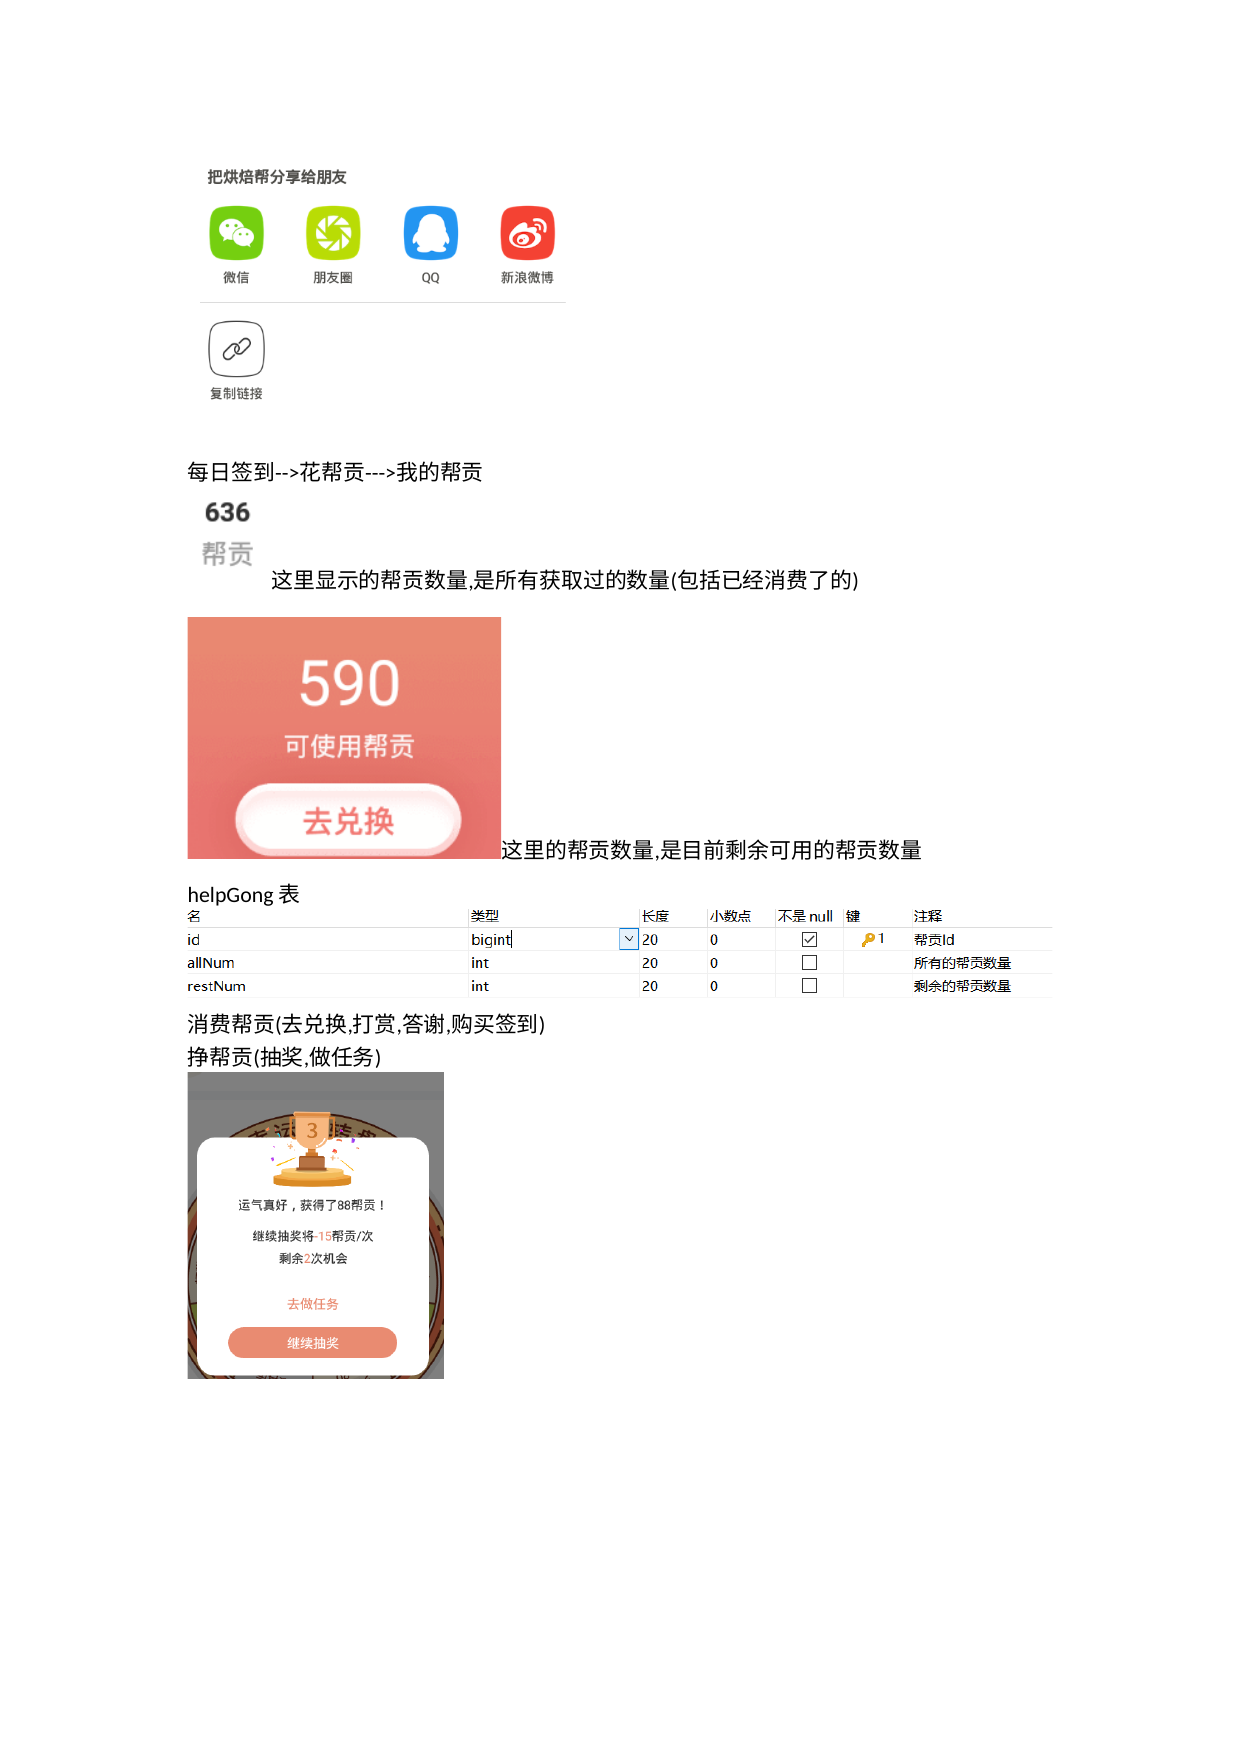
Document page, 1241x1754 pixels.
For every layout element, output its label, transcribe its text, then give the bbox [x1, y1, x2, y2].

picture [187, 1072, 444, 1379]
picture [187, 617, 502, 859]
list 这里显示的帮贡数量,是所有获取过的数量(包括已经消费了的) [187, 487, 1053, 617]
picture [187, 909, 1053, 998]
list helpGong表 [187, 877, 1053, 909]
list 挣帮贡(抽奖,做任务) [187, 1039, 1053, 1072]
picture [187, 162, 567, 408]
picture [187, 487, 272, 589]
list 消费帮贡(去兑换,打赏,答谢,购买签到) [187, 1007, 1053, 1039]
list 每日签到-->花帮贡--->我的帮贡 [187, 454, 1053, 487]
